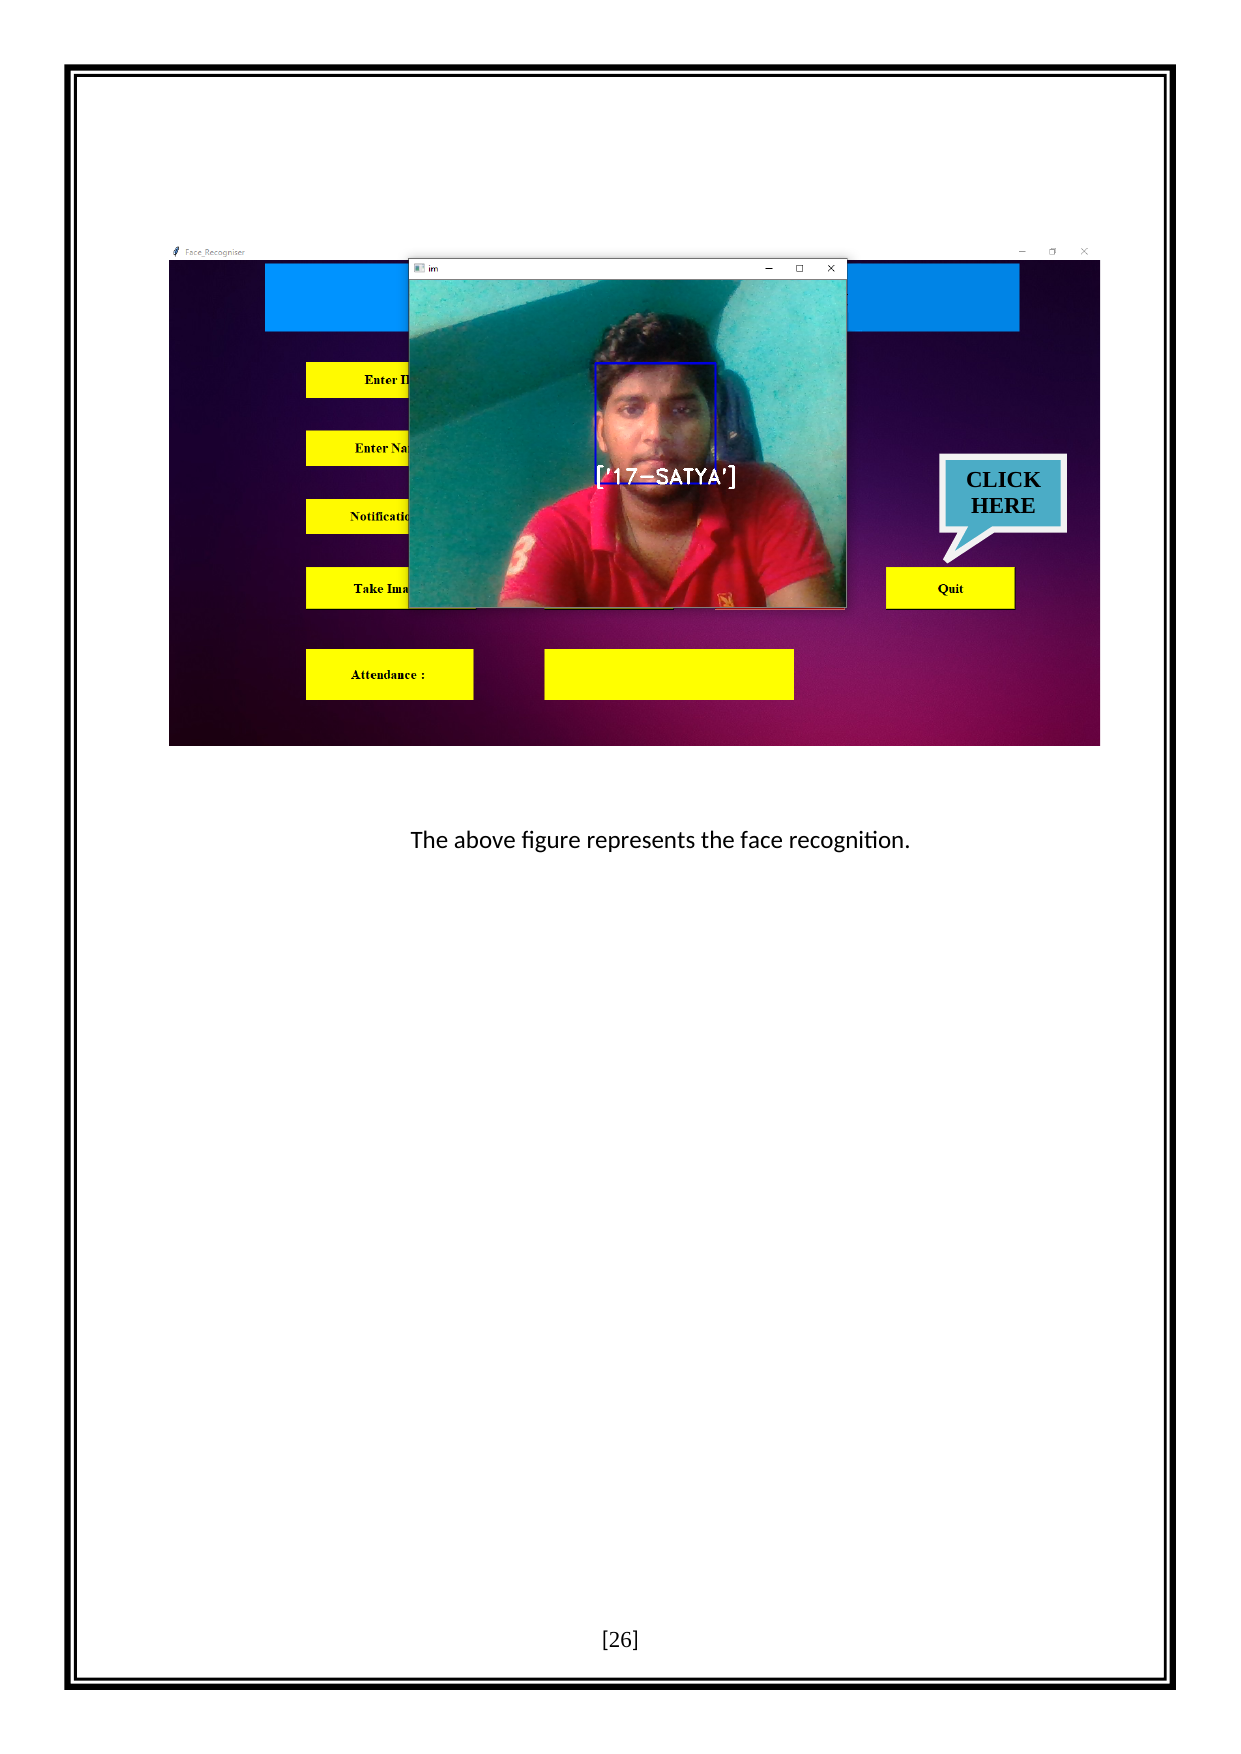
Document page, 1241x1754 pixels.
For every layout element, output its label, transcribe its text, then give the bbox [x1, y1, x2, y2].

text The above figure represents the face recognition. [331, 824, 1153, 854]
picture [169, 244, 1100, 746]
